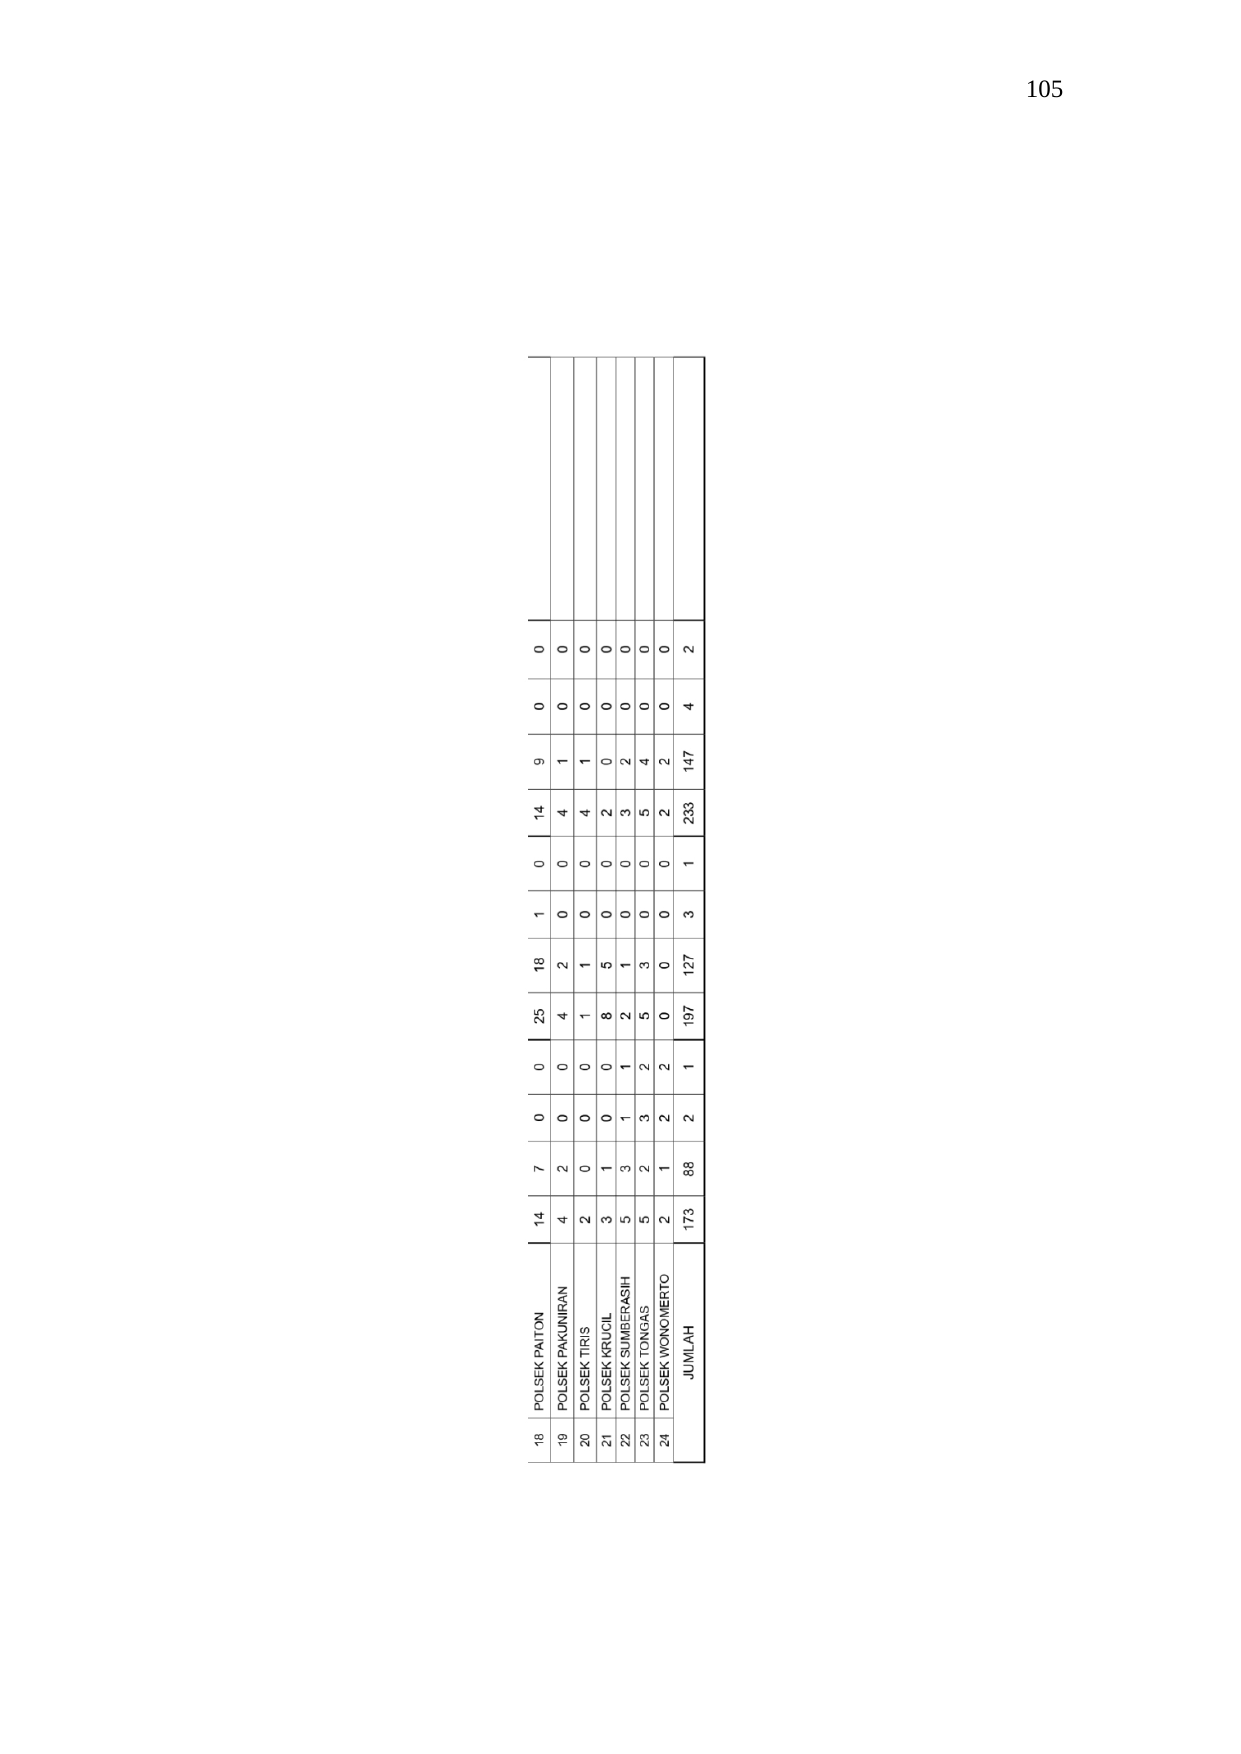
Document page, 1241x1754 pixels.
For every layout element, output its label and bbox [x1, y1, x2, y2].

picture [458, 286, 843, 1531]
